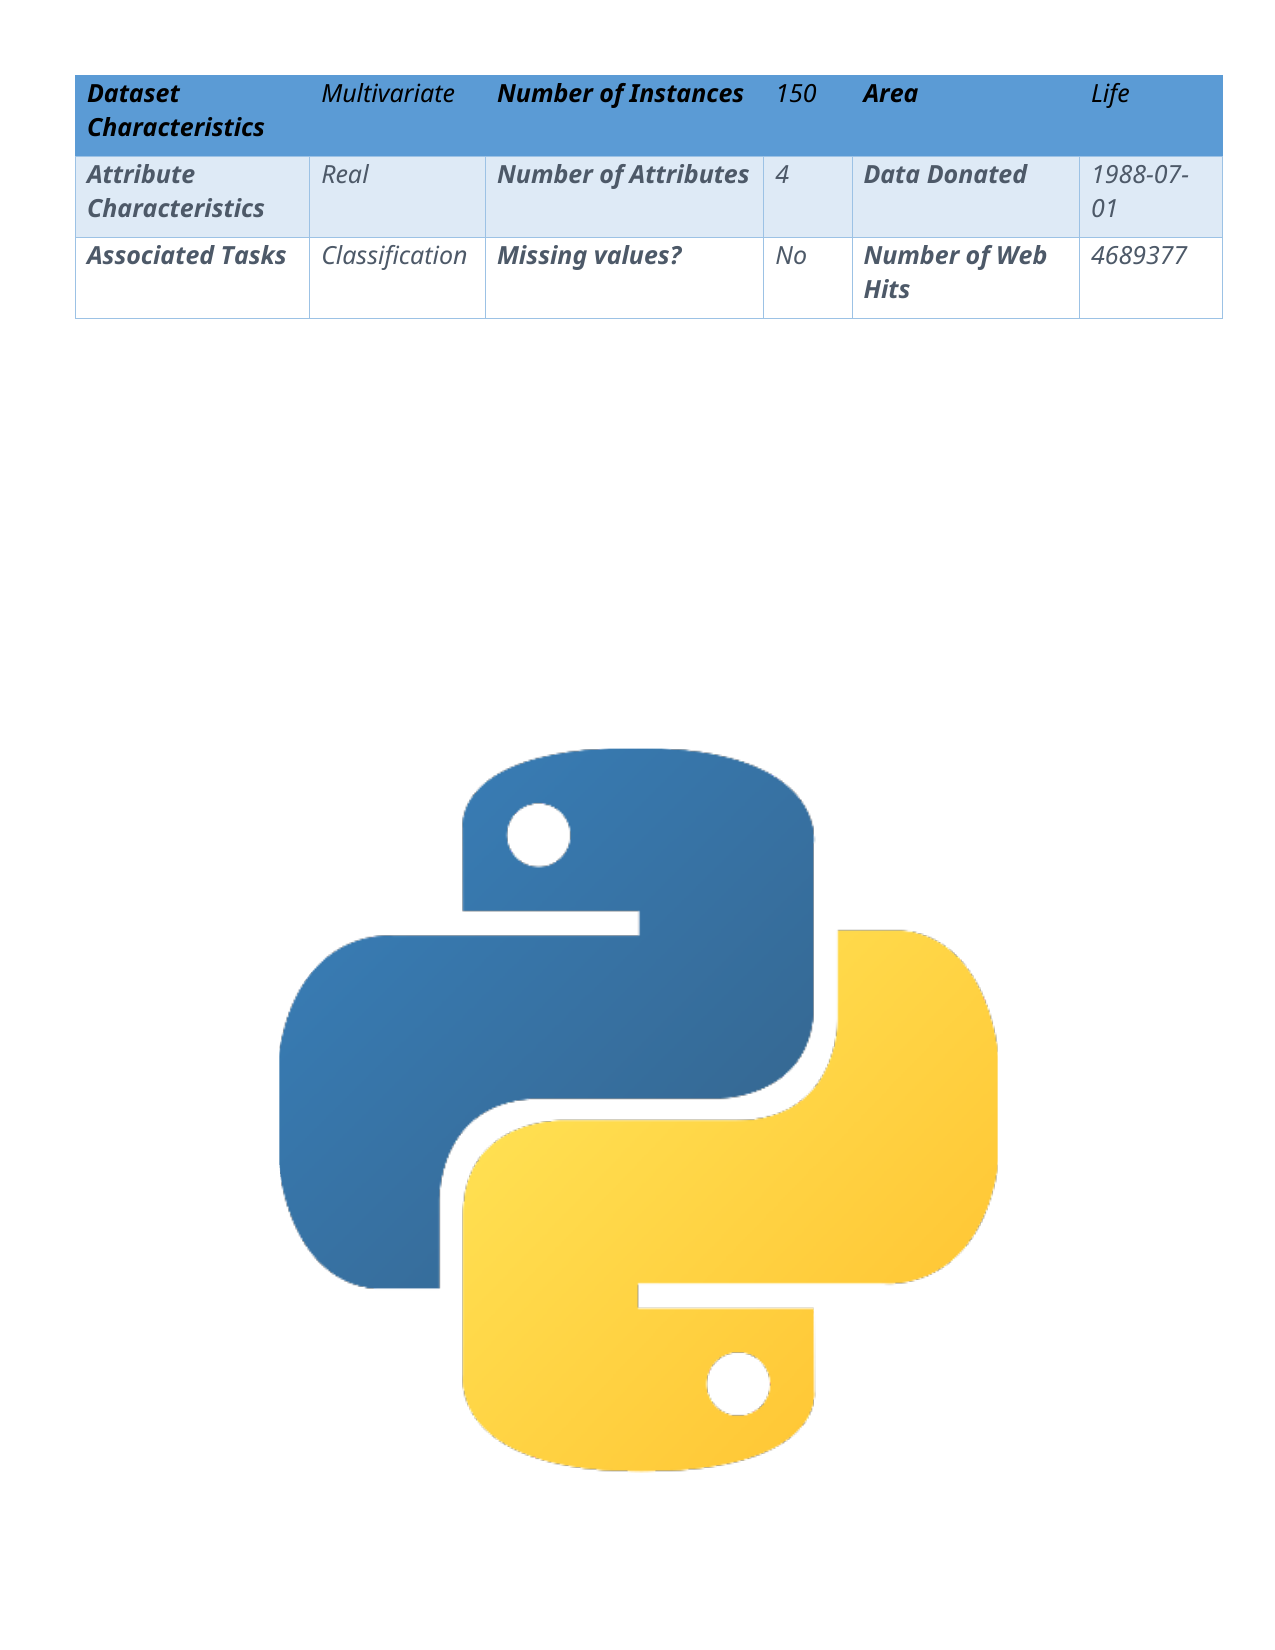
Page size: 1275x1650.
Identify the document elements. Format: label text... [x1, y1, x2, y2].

table_header Dataset Characteristics [76, 76, 309, 156]
table_cell Real [310, 157, 485, 237]
table_cell 4 [764, 157, 852, 237]
table_cell Classification [310, 238, 485, 317]
table_cell Data Donated [853, 157, 1079, 237]
table_cell 1988-07-01 [1080, 157, 1222, 237]
table_header Life [1080, 76, 1222, 156]
table_cell Number of Attributes [486, 157, 763, 237]
table_header Number of Instances [486, 76, 763, 156]
table_cell No [764, 238, 852, 317]
table_cell Attribute Characteristics [76, 157, 309, 237]
table_cell Associated Tasks [76, 238, 309, 317]
table_cell Number of Web Hits [853, 238, 1079, 317]
table_cell Missing values? [486, 238, 763, 317]
table_header Multivariate [310, 76, 485, 156]
table_cell 4689377 [1080, 238, 1222, 317]
picture [275, 748, 997, 1470]
table_header 150 [764, 76, 852, 156]
table_header Area [853, 76, 1079, 156]
